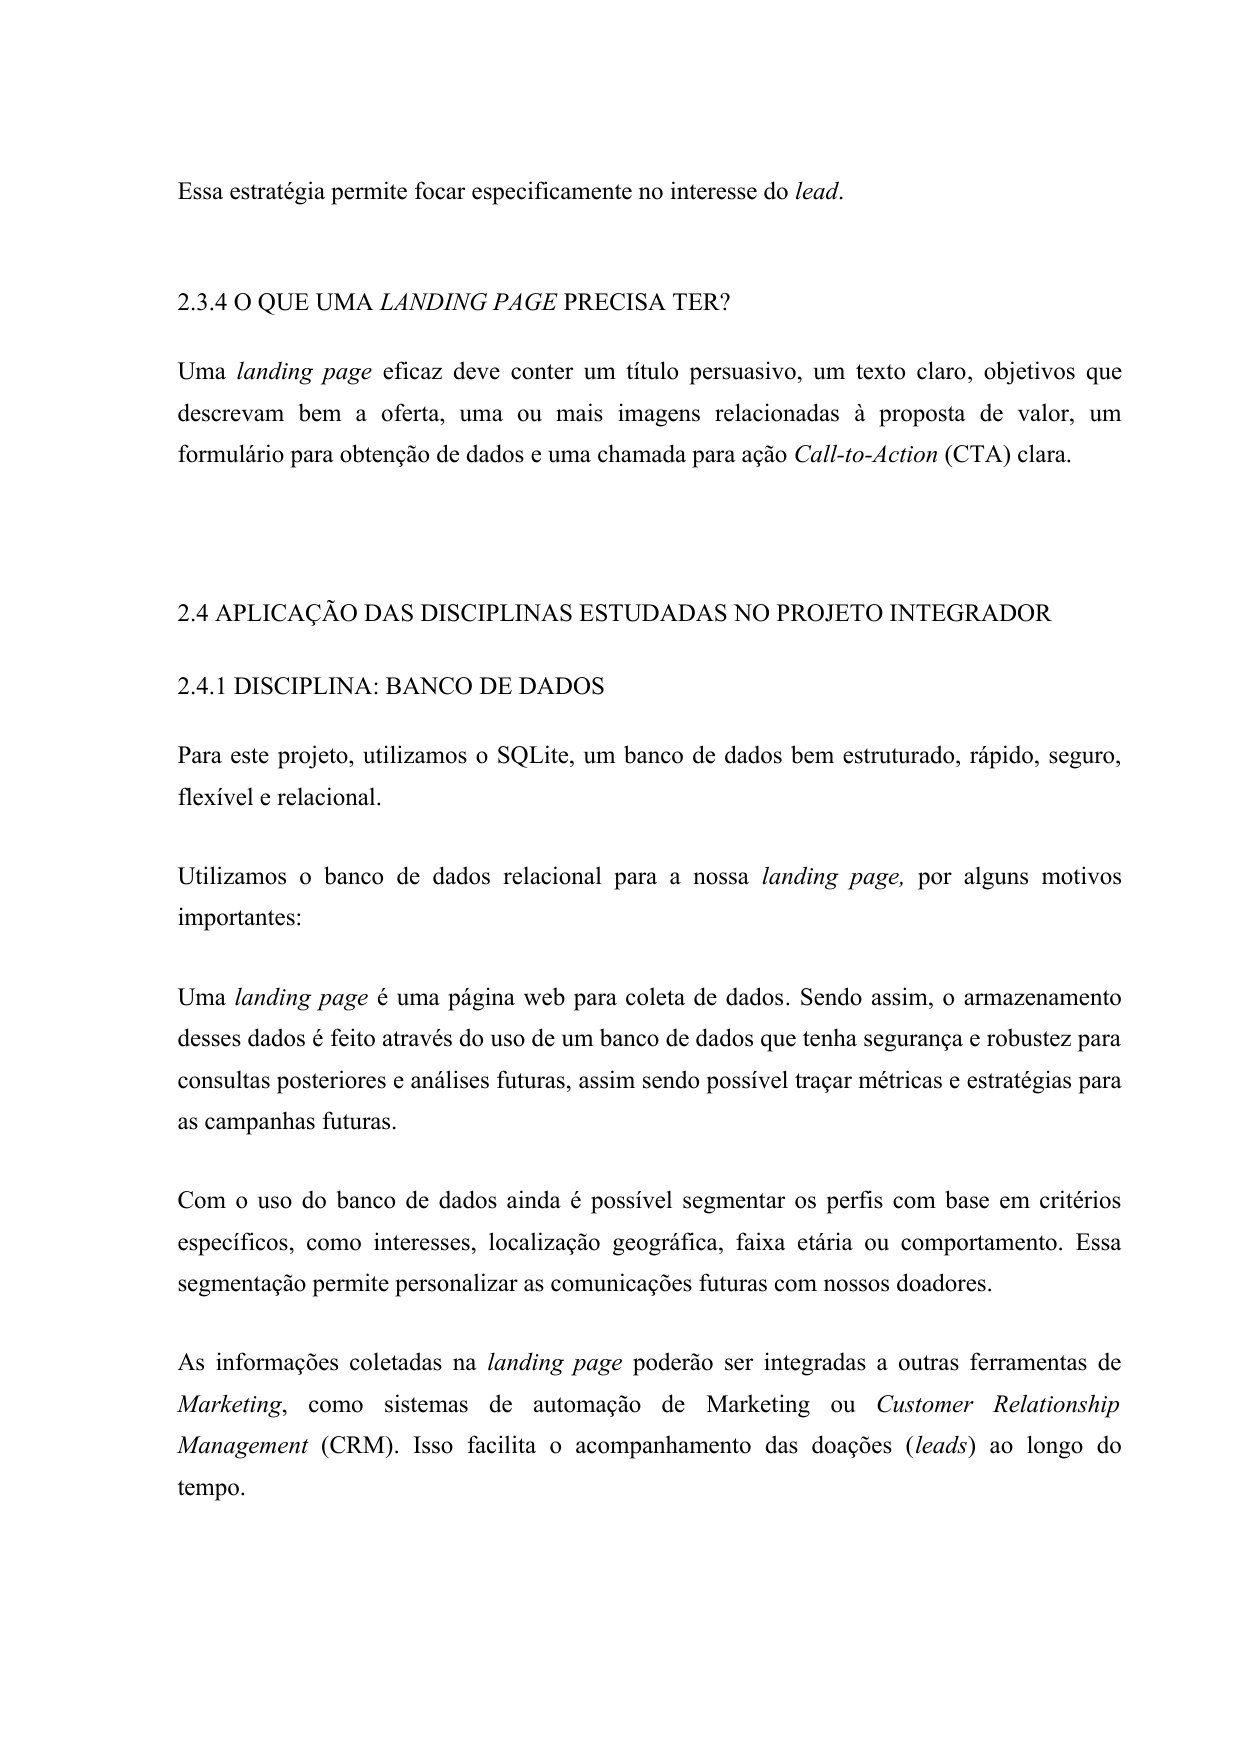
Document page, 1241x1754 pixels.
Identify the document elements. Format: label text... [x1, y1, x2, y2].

text Com o uso do banco de dados ainda é possível segmentar os perfis com base em critérios específicos, como interesses, localização geográfica, faixa etária ou comportamento. Essa segmentação permite personalizar as comunicações futuras com nossos doadores. [177, 1186, 1122, 1297]
subtitle 2.4 Aplicação das disciplinas estudadas no projeto integrador [177, 599, 1122, 626]
text Essa estratégia permite focar especificamente no interesse do lead. [177, 177, 1122, 205]
text Uma landing page é uma página web para coleta de dados. Sendo assim, o armazenamento desses dados é feito através do uso de um banco de dados que tenha segurança e robustez para consultas posteriores e análises futuras, assim sendo possível traçar métricas e estratégias para as campanhas futuras. [177, 983, 1122, 1135]
text Para este projeto, utilizamos o SQLite, um banco de dados bem estruturado, rápido, seguro, flexível e relacional. [177, 741, 1122, 811]
text Uma landing page eficaz deve conter um título persuasivo, um texto claro, objetivos que descrevam bem a oferta, uma ou mais imagens relacionadas à proposta de valor, um formulário para obtenção de dados e uma chamada para ação Call-to-Action (CTA) clara. [177, 357, 1122, 468]
text Utilizamos o banco de dados relacional para a nossa landing page, por alguns motivos importantes: [177, 862, 1122, 931]
subtitle 2.3.4 O QUE UMA LANDING PAGE PRECISA TER? [177, 288, 1122, 316]
text As informações coletadas na landing page poderão ser integradas a outras ferramentas de Marketing, como sistemas de automação de Marketing ou Customer Relationship Management (CRM). Isso facilita o acompanhamento das doações (leads) ao longo do tempo. [177, 1348, 1122, 1501]
subtitle 2.4.1 DISCIPLINA: BANCO DE DADOS [177, 672, 1122, 700]
